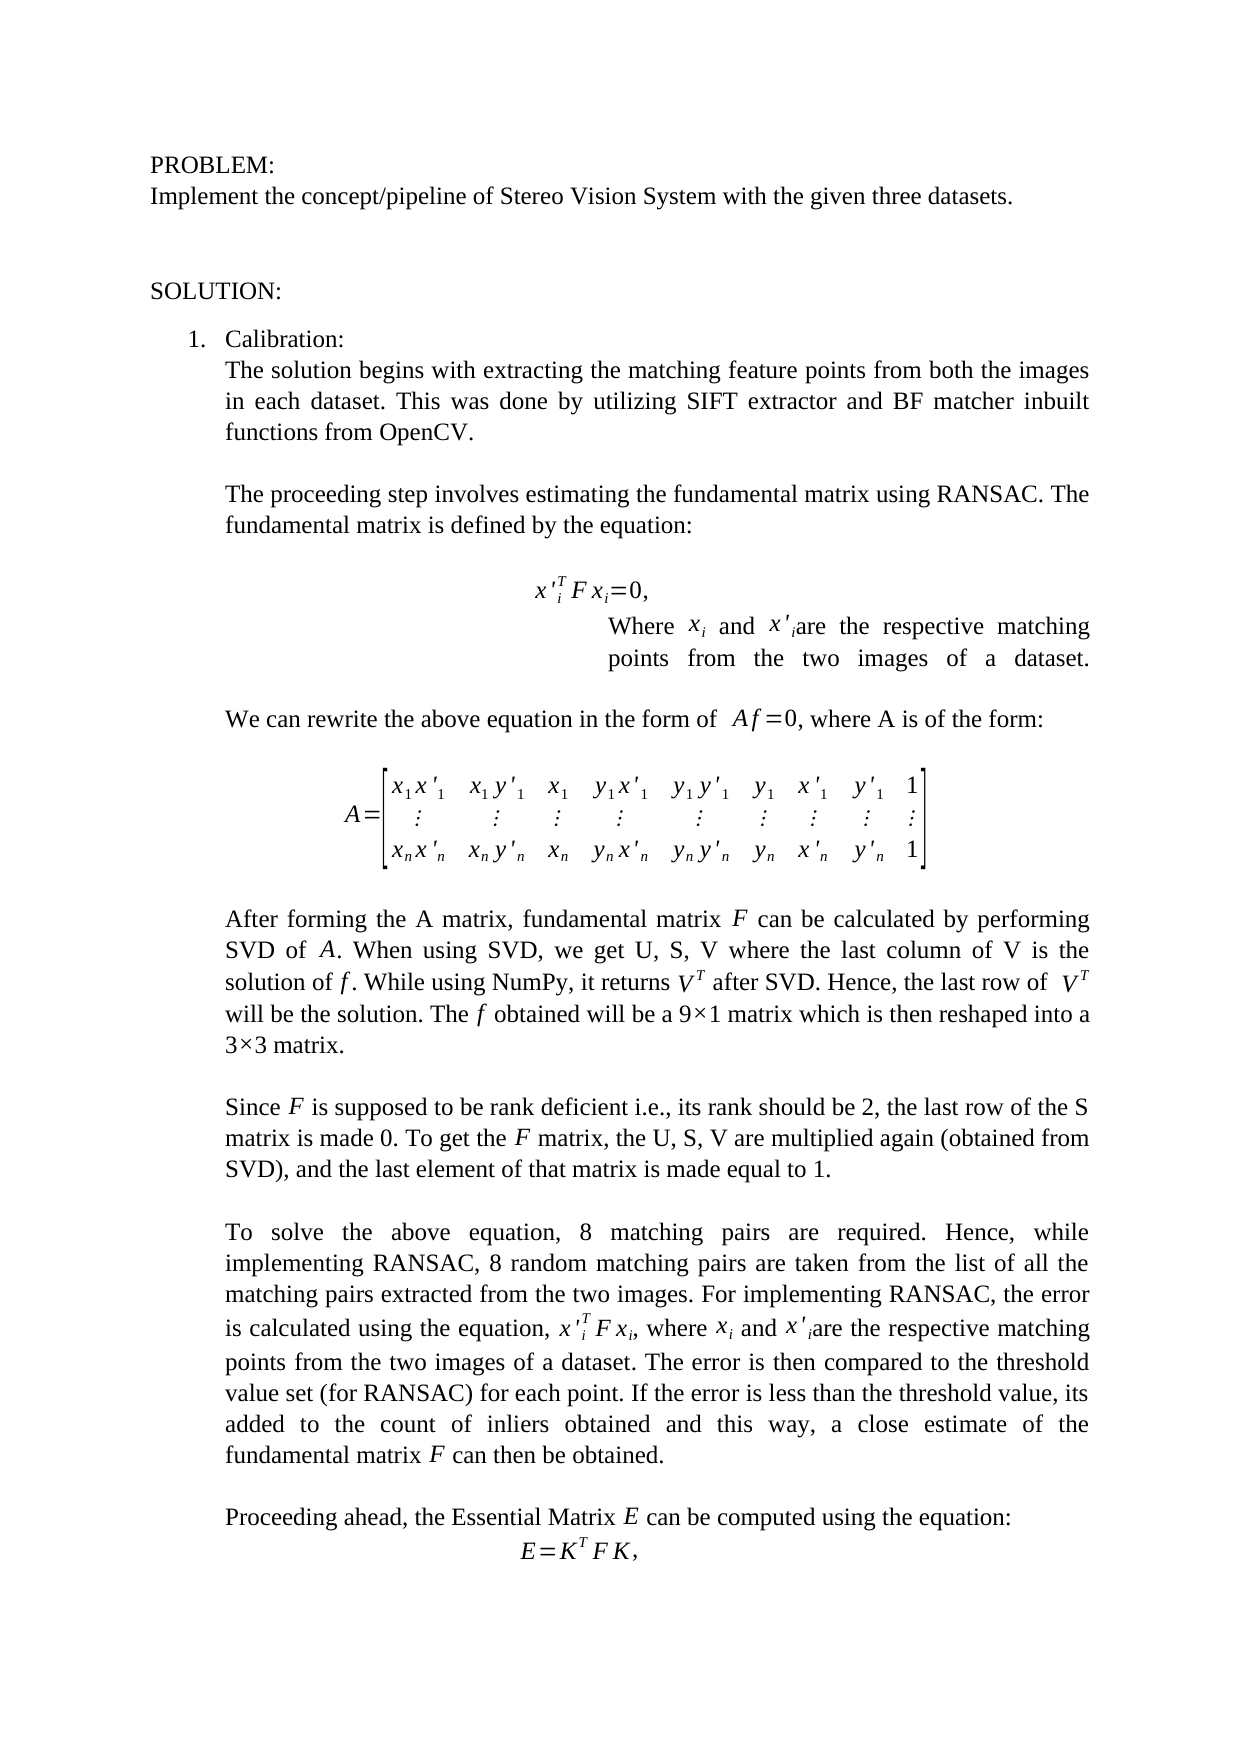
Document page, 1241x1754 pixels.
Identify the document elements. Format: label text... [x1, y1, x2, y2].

list To solve the above equation, 8 matching pairs are required. Hence, while implementing RANSAC, 8 random matching pairs are taken from the list of all the matching pairs extracted from the two images. For implementing RANSAC, the error is calculated using the equation, , where and are the respective matching points from the two images of a dataset. The error is then compared to the threshold value set (for RANSAC) for each point. If the error is less than the threshold value, its added to the count of inliers obtained and this way, a close estimate of the fundamental matrix can then be obtained. [225, 1217, 1090, 1469]
list , [534, 572, 1090, 607]
text SOLUTION: [150, 276, 1090, 305]
list We can rewrite the above equation in the form of , where A is of the form: [225, 704, 1090, 733]
list Since is supposed to be rank deficient i.e., its rank should be 2, the last row of the S matrix is made 0. To get the matrix, the U, S, V are multiplied again (obtained from SVD), and the last element of that matrix is made equal to 1. [225, 1092, 1090, 1183]
list After forming the A matrix, fundamental matrix can be calculated by performing SVD of . When using SVD, we get U, S, V where the last column of V is the solution of . While using NumPy, it returns after SVD. Hence, the last row of will be the solution. The obtained will be a 91 matrix which is then reshaped into a 33 matrix. [225, 904, 1090, 1059]
text PROBLEM: Implement the concept/pipeline of Stereo Vision System with the given three datasets. [150, 150, 1090, 210]
list The proceeding step involves estimating the fundamental matrix using RANSAC. The fundamental matrix is defined by the equation: [225, 479, 1090, 539]
list Calibration: [187, 324, 1090, 353]
list , [519, 1533, 1090, 1564]
list Where and are the respective matching points from the two images of a dataset. [608, 610, 1090, 702]
list The solution begins with extracting the matching feature points from both the images in each dataset. This was done by utilizing SIFT extractor and BF matcher inbuilt functions from OpenCV. [225, 355, 1090, 446]
list Proceeding ahead, the Essential Matrix can be computed using the equation: [225, 1502, 1090, 1531]
